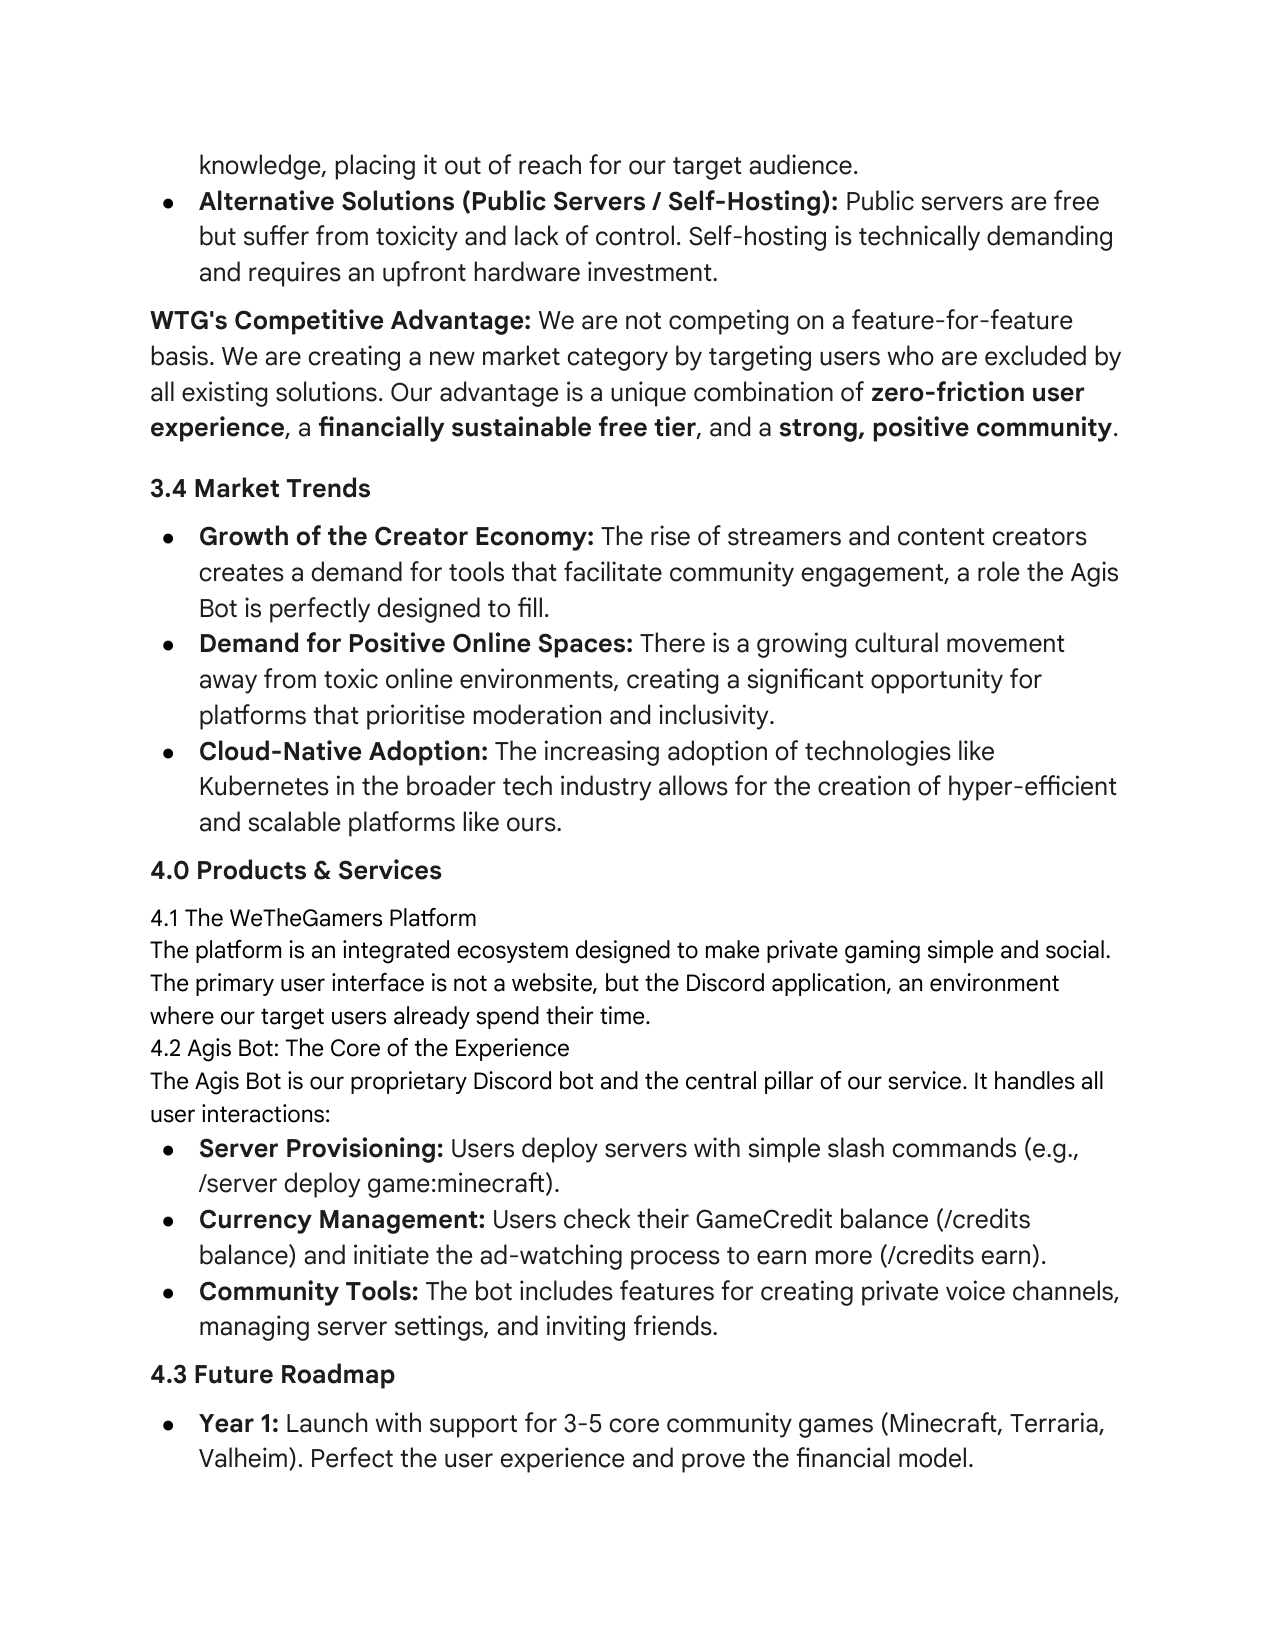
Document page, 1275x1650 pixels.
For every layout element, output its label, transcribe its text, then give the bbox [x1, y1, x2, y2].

text The Agis Bot is our proprietary Discord bot and the central pillar of our service. It handles all user interactions: [150, 1067, 1125, 1129]
list Growth of the Creator Economy: The rise of streamers and content creators creates a demand for tools that facilitate community engagement, a role the Agis Bot is perfectly designed to fill. [161, 522, 1125, 624]
list Community Tools: The bot includes features for creating private voice channels, managing server settings, and inviting friends. [161, 1276, 1125, 1343]
list Year 1: Launch with support for 3-5 core community games (Minecraft, Terraria, Valheim). Perfect the user experience and prove the financial model. [161, 1408, 1125, 1475]
text 4.3 Future Roadmap [150, 1360, 1125, 1391]
text 4.2 Agis Bot: The Core of the Experience [150, 1035, 1125, 1063]
subtitle 4.0 Products & Services [150, 856, 1125, 887]
list Demand for Positive Online Spaces: There is a growing cultural movement away from toxic online environments, creating a significant opportunity for platforms that prioritise moderation and inclusivity. [161, 629, 1125, 732]
text 3.4 Market Trends [150, 473, 1125, 505]
text WTG's Competitive Advantage: We are not competing on a feature-for-feature basis. We are creating a new market category by targeting users who are excluded by all existing solutions. Our advantage is a unique combination of zero-friction user experience, a financially sustainable free tier, and a strong, positive community. [150, 305, 1125, 444]
list Currency Management: Users check their GameCredit balance (/credits balance) and initiate the ad-watching process to earn more (/credits earn). [161, 1204, 1125, 1271]
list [161, 150, 1125, 181]
list Alternative Solutions (Public Servers / Self-Hosting): Public servers are free but suffer from toxicity and lack of control. Self-hosting is technically demanding and requires an upfront hardware investment. [161, 186, 1125, 288]
text The platform is an integrated ecosystem designed to make private gaming simple and social. The primary user interface is not a website, but the Discord application, an environment where our target users already spend their time. [150, 937, 1125, 1031]
list Server Provisioning: Users deploy servers with simple slash commands (e.g., /server deploy game:minecraft). [161, 1133, 1125, 1200]
text 4.1 The WeTheGamers Platform [150, 904, 1125, 933]
list Cloud-Native Adoption: The increasing adoption of technologies like Kubernetes in the broader tech industry allows for the creation of hyper-efficient and scalable platforms like ours. [161, 736, 1125, 839]
